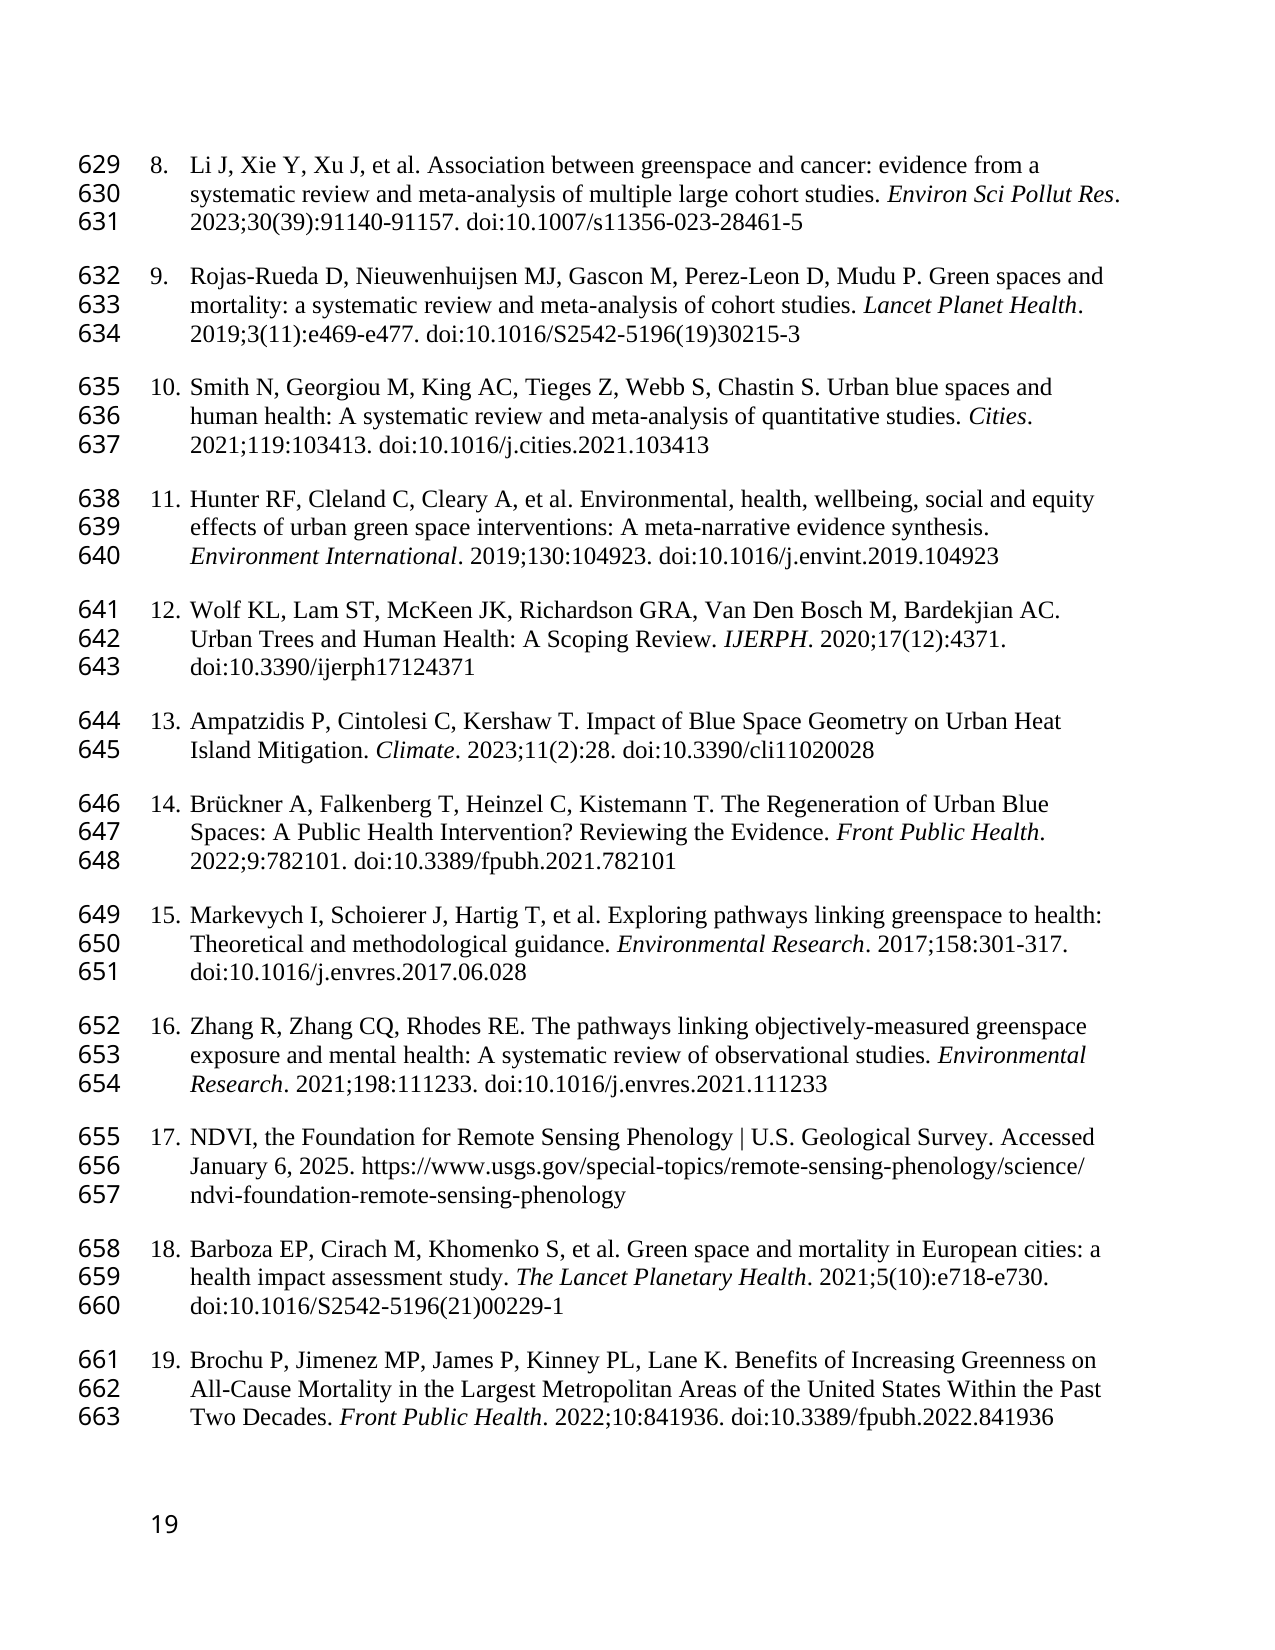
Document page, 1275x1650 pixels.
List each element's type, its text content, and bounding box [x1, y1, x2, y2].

text 15. Markevych I, Schoierer J, Hartig T, et al. Exploring pathways linking greenspace to health: Theoretical and methodological guidance. Environmental Research. 2017;158:301-317. doi:10.1016/j.envres.2017.06.028 [150, 900, 1125, 986]
text 17. NDVI, the Foundation for Remote Sensing Phenology | U.S. Geological Survey. Accessed January 6, 2025. https://www.usgs.gov/special-topics/remote-sensing-phenology/science/ndvi-foundation-remote-sensing-phenology [150, 1122, 1125, 1209]
text 12. Wolf KL, Lam ST, McKeen JK, Richardson GRA, Van Den Bosch M, Bardekjian AC. Urban Trees and Human Health: A Scoping Review. IJERPH. 2020;17(12):4371. doi:10.3390/ijerph17124371 [150, 595, 1125, 681]
text 9. Rojas-Rueda D, Nieuwenhuijsen MJ, Gascon M, Perez-Leon D, Mudu P. Green spaces and mortality: a systematic review and meta-analysis of cohort studies. Lancet Planet Health. 2019;3(11):e469-e477. doi:10.1016/S2542-5196(19)30215-3 [150, 261, 1125, 347]
text 14. Brückner A, Falkenberg T, Heinzel C, Kistemann T. The Regeneration of Urban Blue Spaces: A Public Health Intervention? Reviewing the Evidence. Front Public Health. 2022;9:782101. doi:10.3389/fpubh.2021.782101 [150, 789, 1125, 875]
text 11. Hunter RF, Cleland C, Cleary A, et al. Environmental, health, wellbeing, social and equity effects of urban green space interventions: A meta-narrative evidence synthesis. Environment International. 2019;130:104923. doi:10.1016/j.envint.2019.104923 [150, 484, 1125, 570]
text 13. Ampatzidis P, Cintolesi C, Kershaw T. Impact of Blue Space Geometry on Urban Heat Island Mitigation. Climate. 2023;11(2):28. doi:10.3390/cli11020028 [150, 706, 1125, 764]
text 8. Li J, Xie Y, Xu J, et al. Association between greenspace and cancer: evidence from a systematic review and meta-analysis of multiple large cohort studies. Environ Sci Pollut Res. 2023;30(39):91140-91157. doi:10.1007/s11356-023-28461-5 [150, 150, 1125, 236]
text 18. Barboza EP, Cirach M, Khomenko S, et al. Green space and mortality in European cities: a health impact assessment study. The Lancet Planetary Health. 2021;5(10):e718-e730. doi:10.1016/S2542-5196(21)00229-1 [150, 1234, 1125, 1320]
text 10. Smith N, Georgiou M, King AC, Tieges Z, Webb S, Chastin S. Urban blue spaces and human health: A systematic review and meta-analysis of quantitative studies. Cities. 2021;119:103413. doi:10.1016/j.cities.2021.103413 [150, 372, 1125, 459]
text 16. Zhang R, Zhang CQ, Rhodes RE. The pathways linking objectively-measured greenspace exposure and mental health: A systematic review of observational studies. Environmental Research. 2021;198:111233. doi:10.1016/j.envres.2021.111233 [150, 1011, 1125, 1097]
text 19. Brochu P, Jimenez MP, James P, Kinney PL, Lane K. Benefits of Increasing Greenness on All-Cause Mortality in the Largest Metropolitan Areas of the United States Within the Past Two Decades. Front Public Health. 2022;10:841936. doi:10.3389/fpubh.2022.841936 [150, 1345, 1125, 1431]
